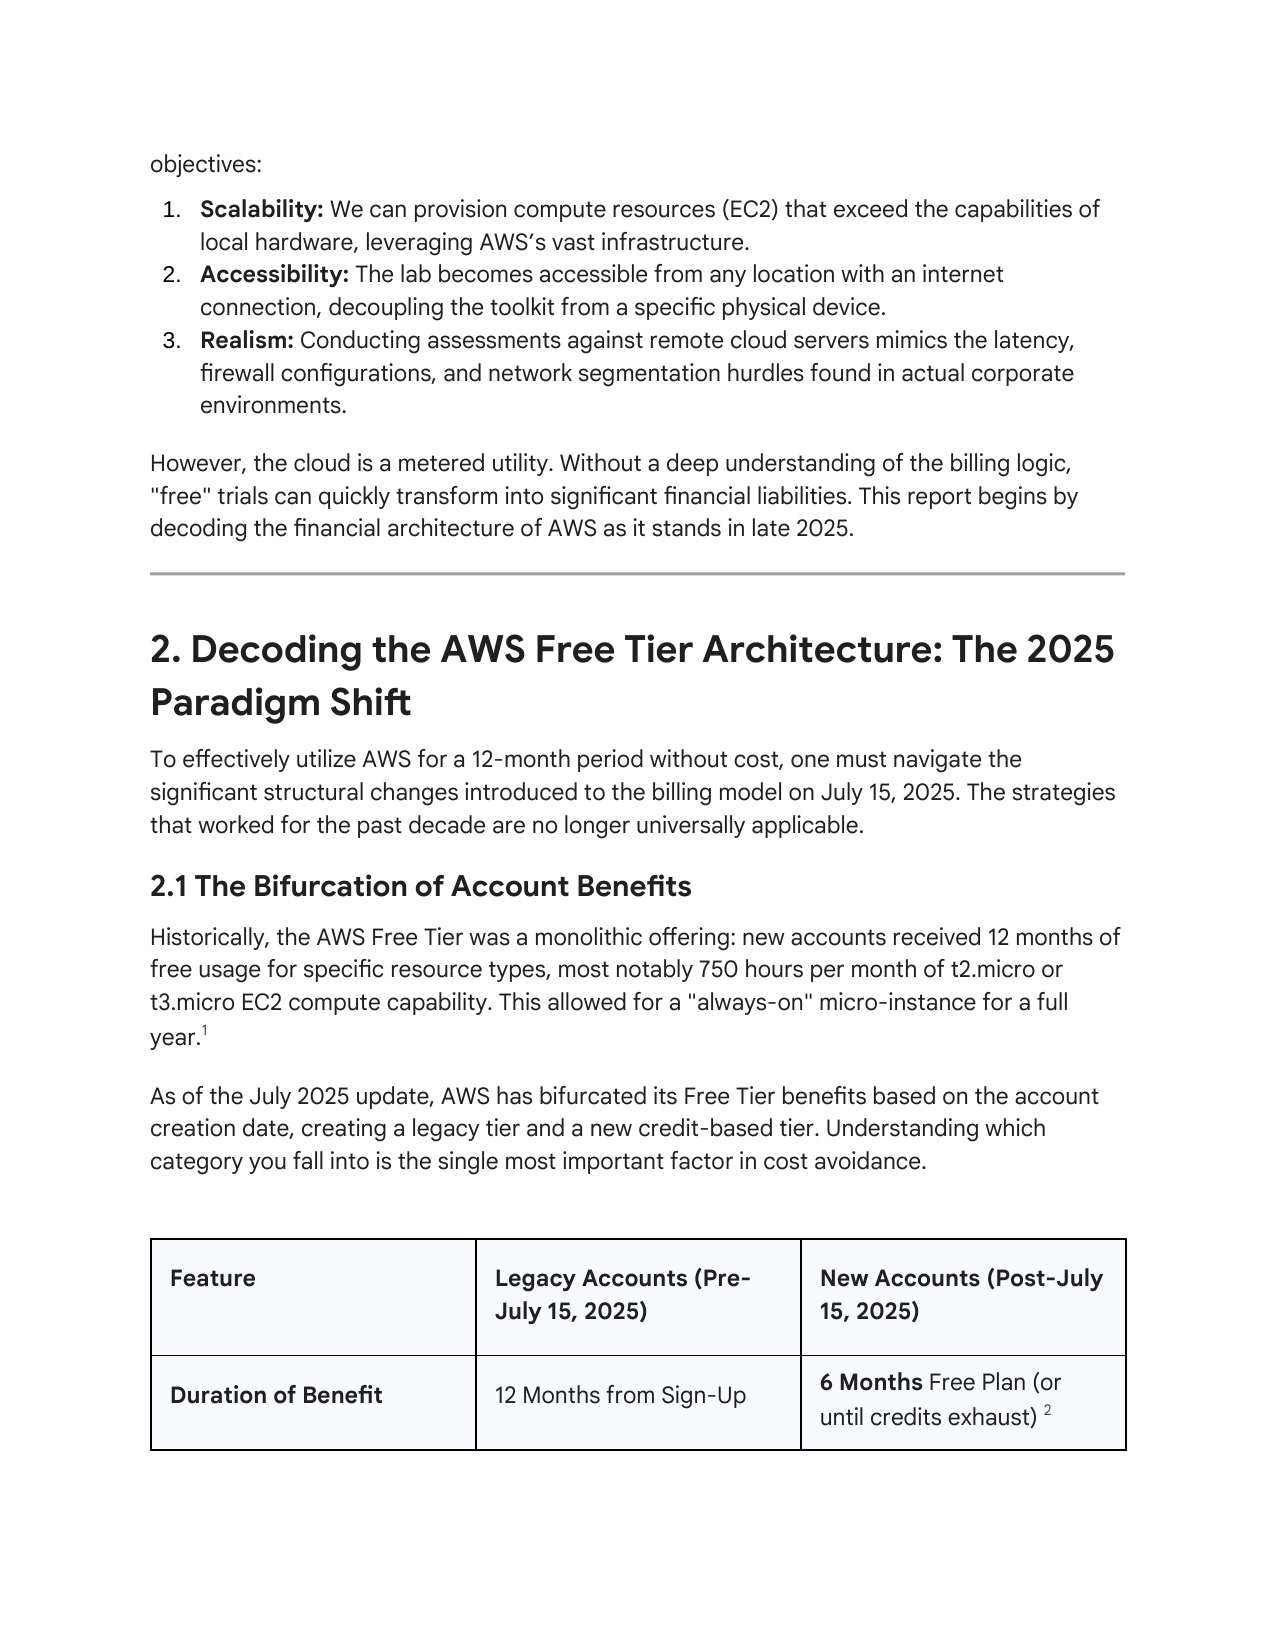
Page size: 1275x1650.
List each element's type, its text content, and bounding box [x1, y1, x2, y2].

list Accessibility: The lab becomes accessible from any location with an internet connection, decoupling the toolkit from a specific physical device. [162, 261, 1125, 322]
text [150, 150, 1125, 179]
list Realism: Conducting assessments against remote cloud servers mimics the latency, firewall configurations, and network segmentation hurdles found in actual corporate environments. [162, 326, 1125, 420]
subtitle 2. Decoding the AWS Free Tier Architecture: The 2025 Paradigm Shift [150, 576, 1125, 726]
list Scalability: We can provision compute resources (EC2) that exceed the capabilities of local hardware, leveraging AWS’s vast infrastructure. [162, 195, 1125, 257]
table_header Legacy Accounts (Pre-July 15, 2025) [477, 1240, 800, 1354]
table_header Feature [152, 1240, 475, 1354]
text However, the cloud is a metered utility. Without a deep understanding of the billing logic, "free" trials can quickly transform into significant financial liabilities. This report begins by decoding the financial architecture of AWS as it stands in late 2025. [150, 449, 1125, 543]
text To effectively utilize AWS for a 12-month period without cost, one must navigate the significant structural changes introduced to the billing model on July 15, 2025. The strategies that worked for the past decade are no longer universally applicable. [150, 745, 1125, 839]
table_header New Accounts (Post-July 15, 2025) [802, 1240, 1125, 1354]
text Historically, the AWS Free Tier was a monolithic offering: new accounts received 12 months of free usage for specific resource types, most notably 750 hours per month of t2.micro or t3.micro EC2 compute capability. This allowed for a "always-on" micro-instance for a full year.1 [150, 923, 1125, 1053]
subtitle 2.1 The Bifurcation of Account Benefits [150, 868, 1125, 905]
text As of the July 2025 update, AWS has bifurcated its Free Tier benefits based on the account creation date, creating a legacy tier and a new credit-based tier. Understanding which category you fall into is the single most important factor in cost avoidance. [150, 1082, 1125, 1176]
table_cell 12 Months from Sign-Up [477, 1356, 800, 1449]
table_cell 6 Months Free Plan (or until credits exhaust) 2 [802, 1356, 1125, 1449]
table_cell Duration of Benefit [152, 1356, 475, 1449]
